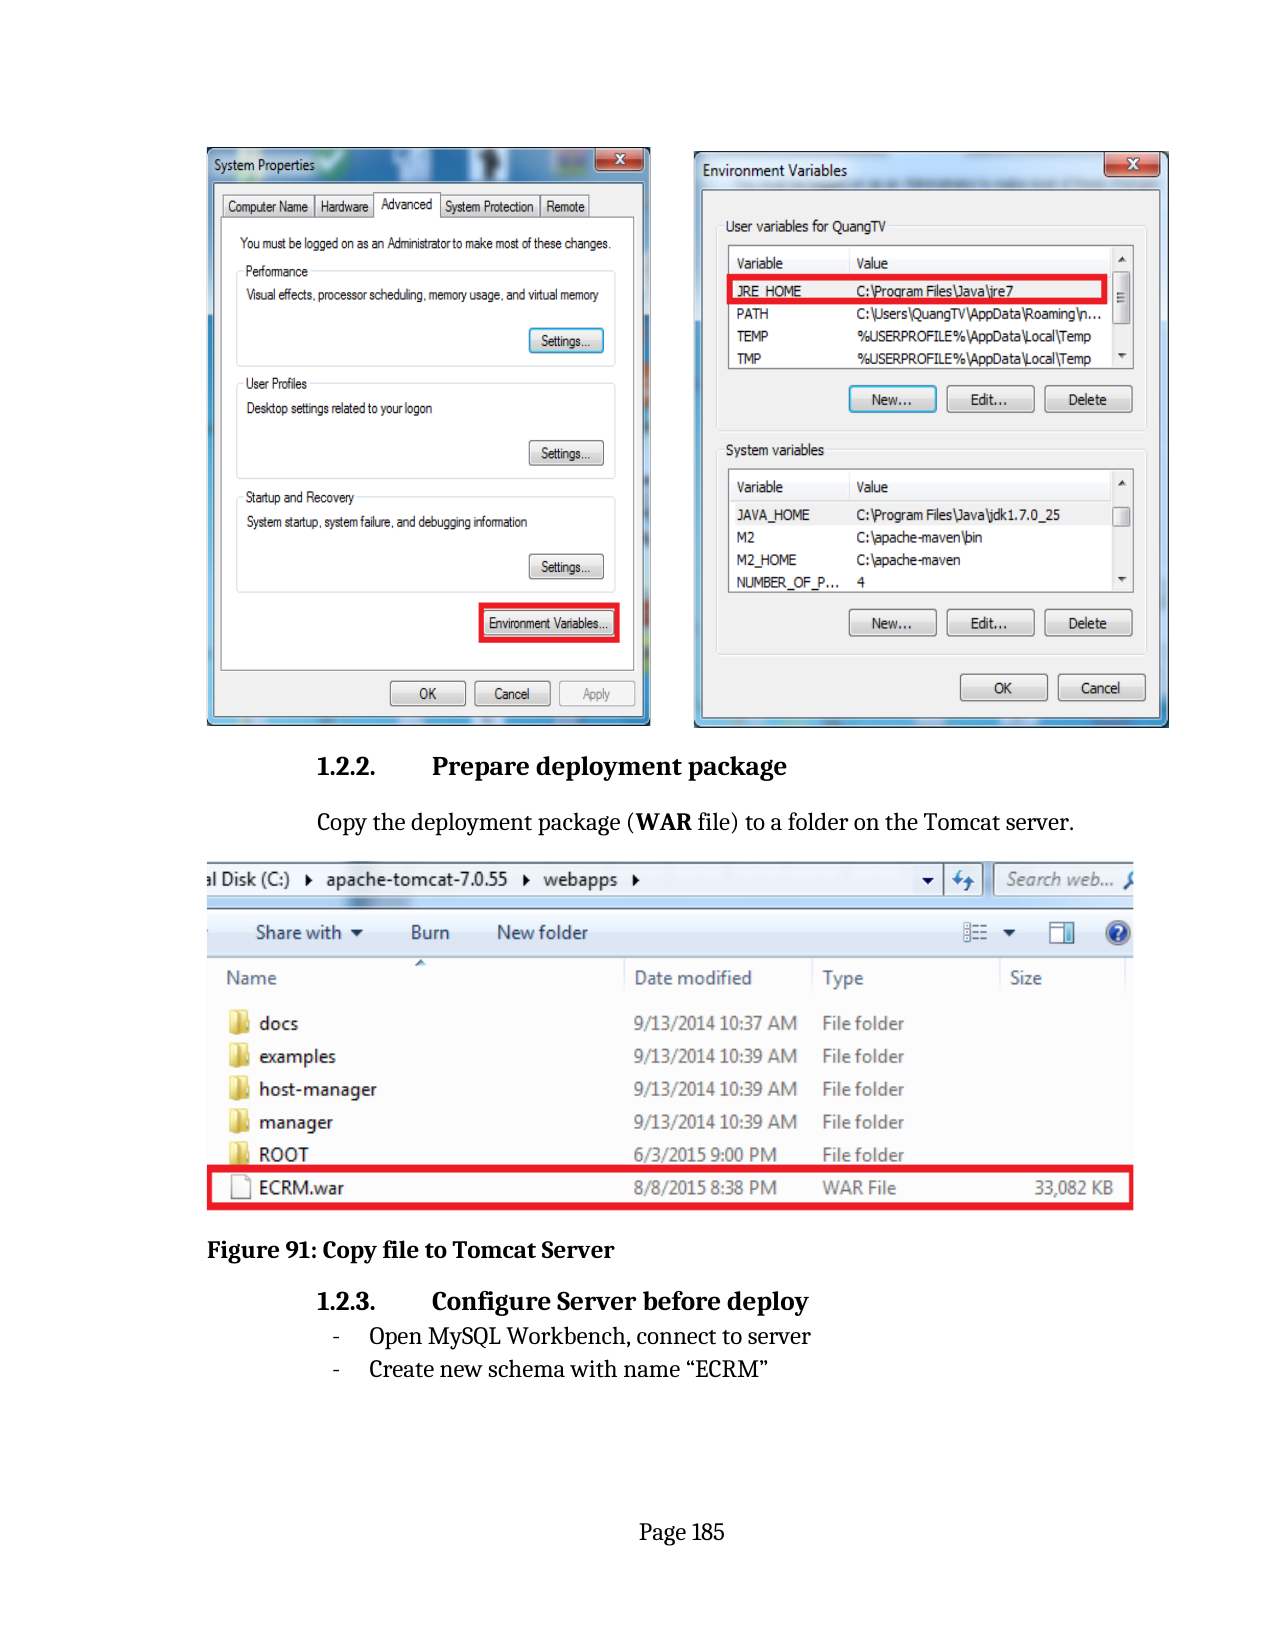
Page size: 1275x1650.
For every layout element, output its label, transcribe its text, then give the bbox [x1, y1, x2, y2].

picture [206, 861, 1134, 1212]
list Open MySQL Workbench, connect to server [332, 1322, 1157, 1351]
picture [693, 151, 1169, 728]
picture [206, 147, 651, 726]
text Copy the deployment package (WAR file) to a folder on the Tomcat server. [317, 807, 1157, 836]
list Configure Server before deploy [317, 1286, 1157, 1317]
list Prepare deployment package [317, 751, 1157, 782]
list Create new schema with name “ECRM” [332, 1355, 1157, 1383]
